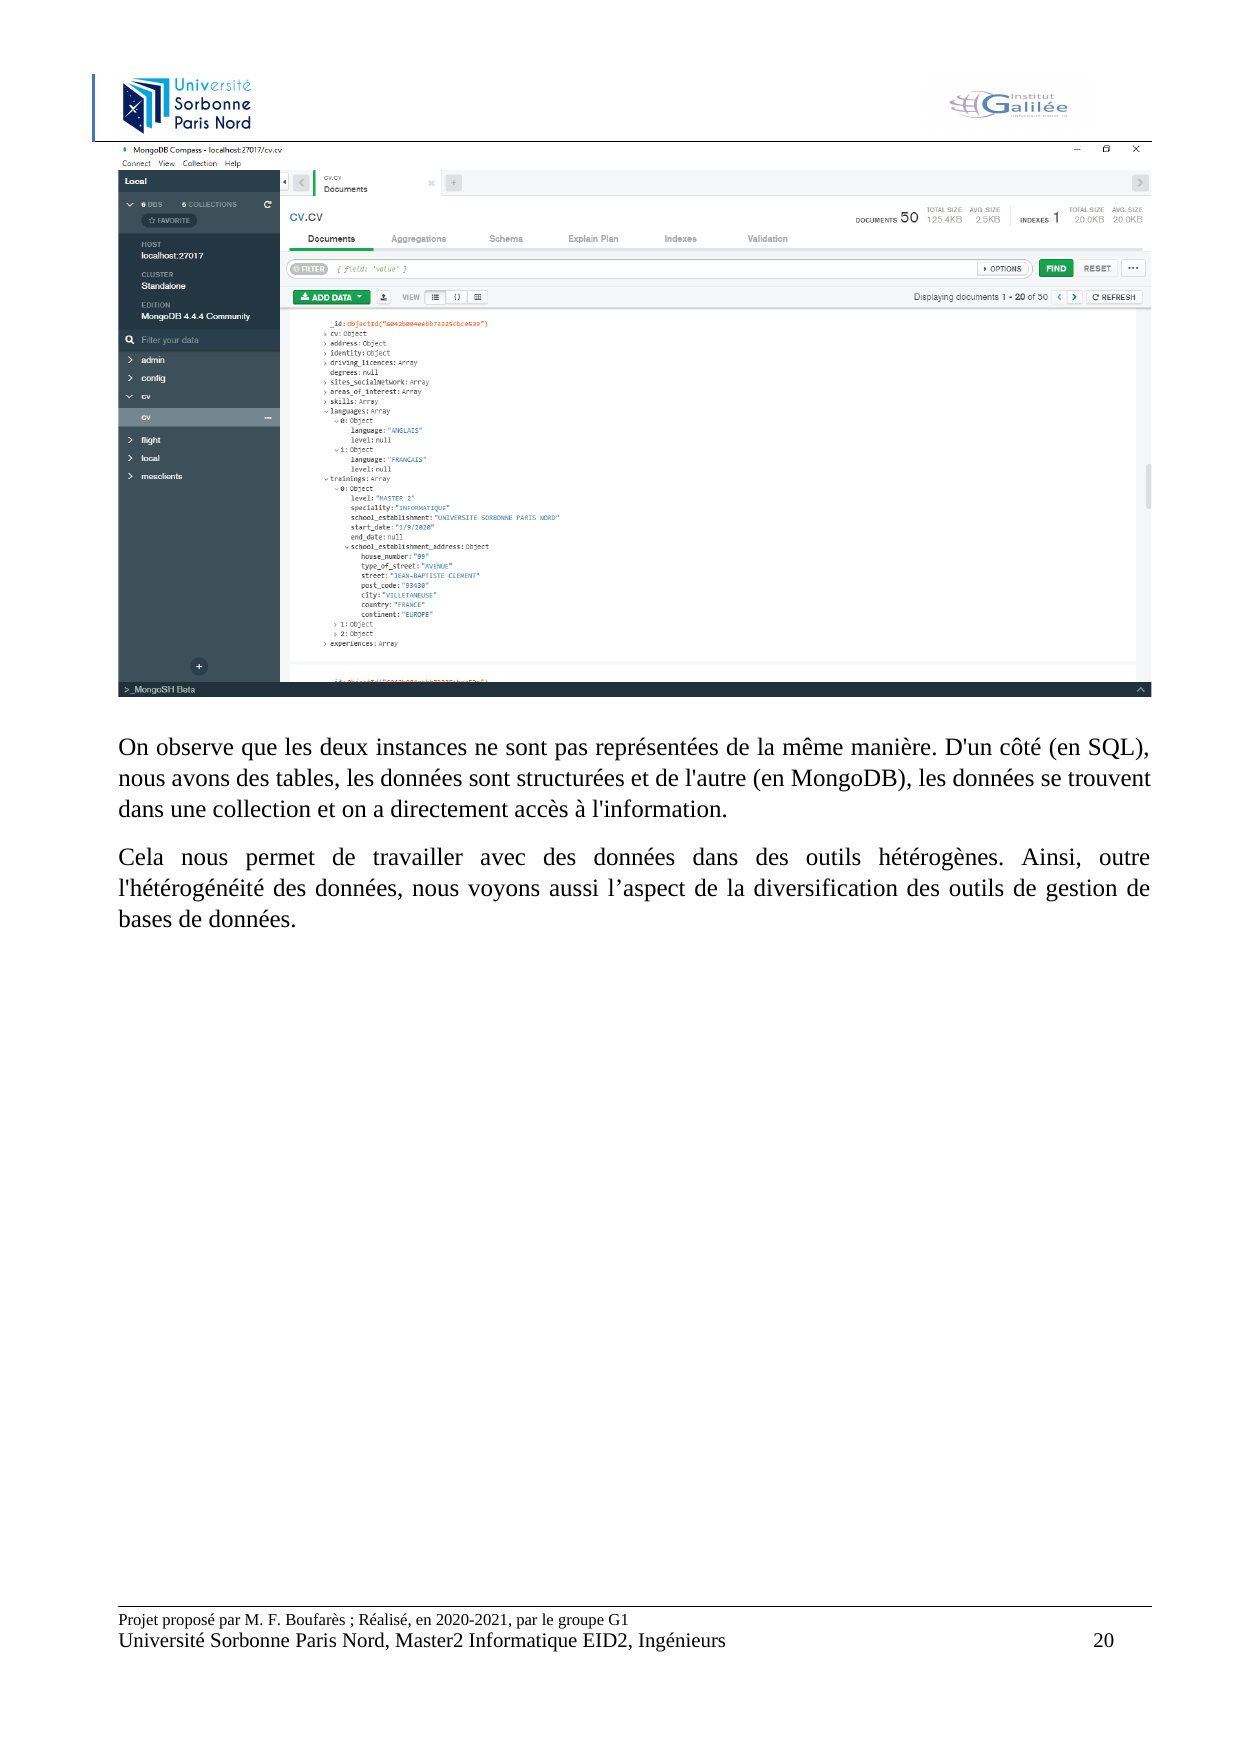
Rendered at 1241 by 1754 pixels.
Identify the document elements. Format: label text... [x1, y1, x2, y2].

picture [922, 75, 1095, 135]
picture [118, 142, 1152, 697]
picture [118, 73, 256, 139]
text On observe que les deux instances ne sont pas représentées de la même manière. D'un côté (en SQL), nous avons des tables, les données sont structurées et de l'autre (en MongoDB), les données se trouvent dans une collection et on a directement accès à l'information. [118, 732, 1152, 823]
text Cela nous permet de travailler avec des données dans des outils hétérogènes. Ainsi, outre l'hétérogénéité des données, nous voyons aussi l’aspect de la diversification des outils de gestion de bases de données. [118, 842, 1152, 932]
